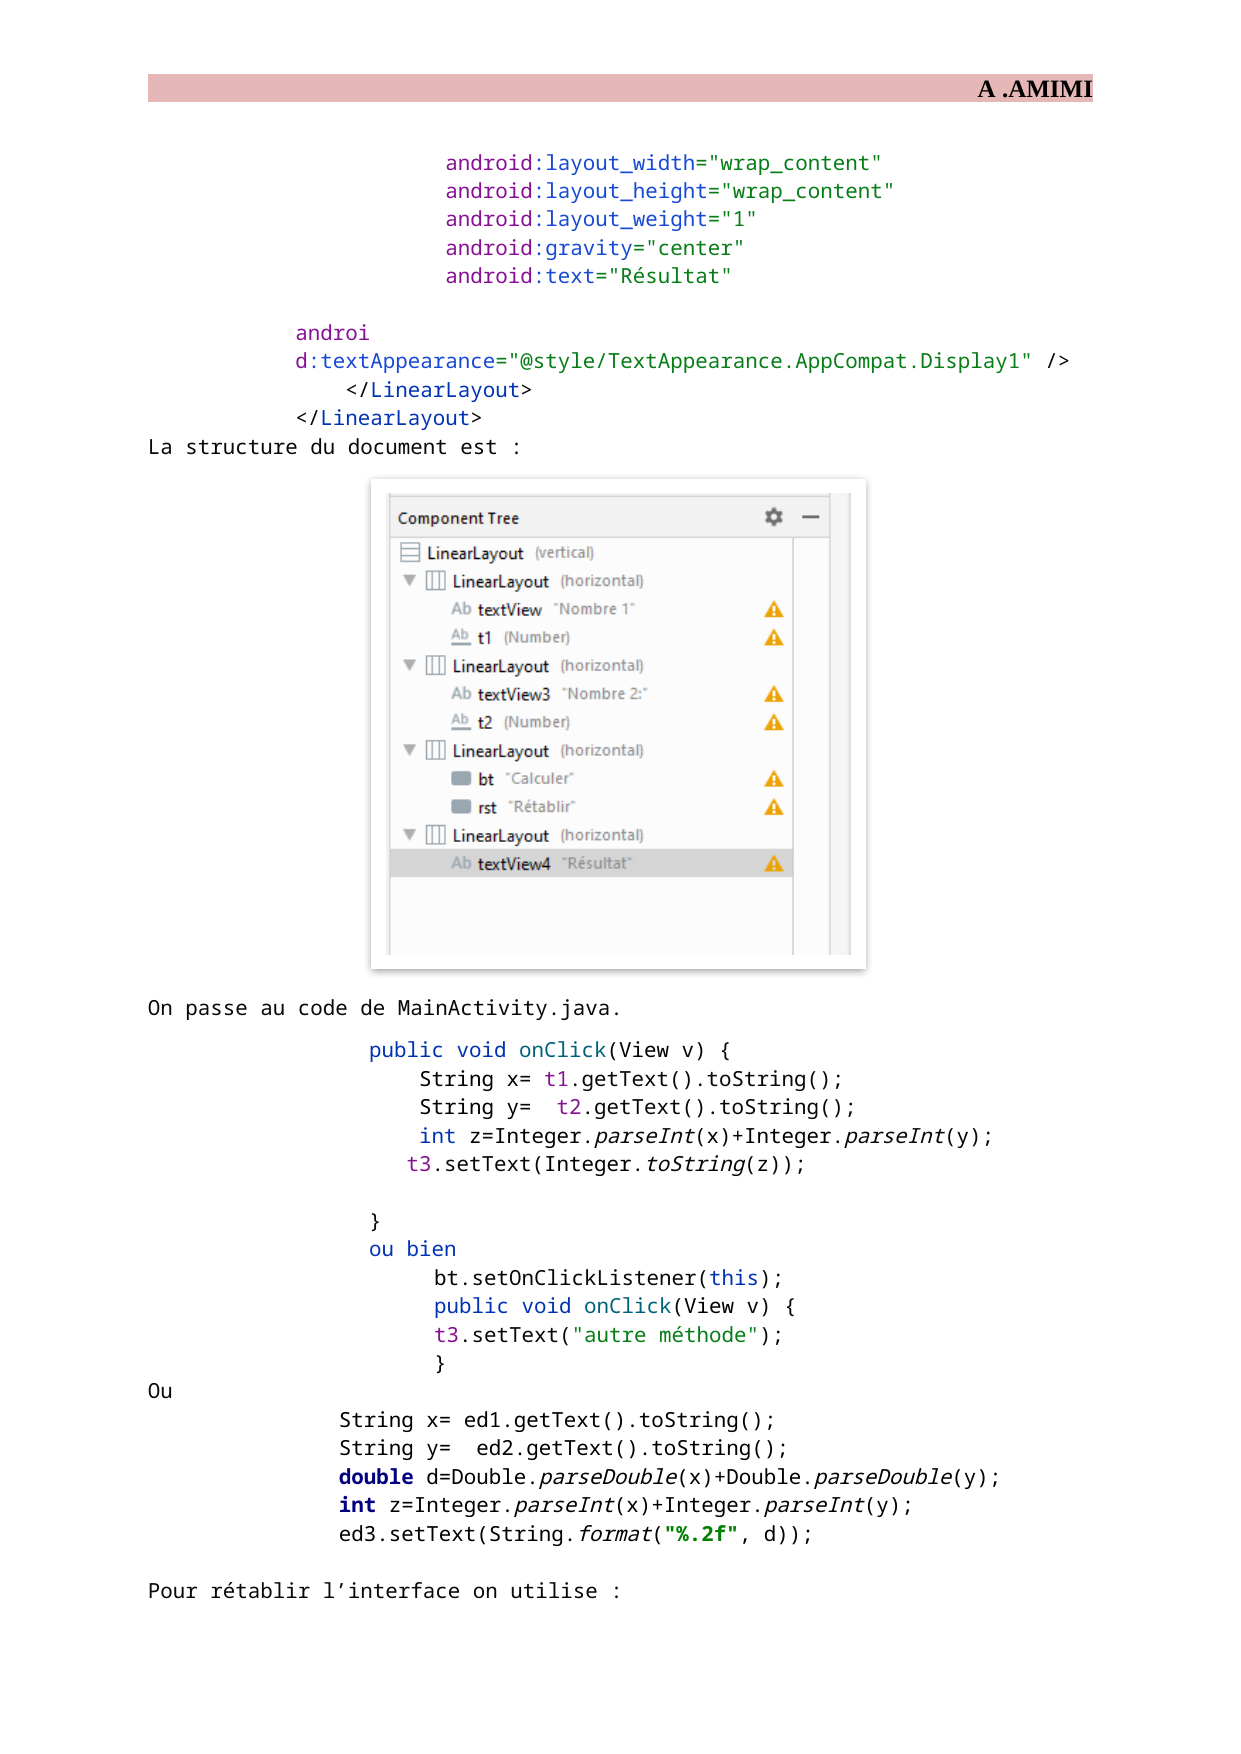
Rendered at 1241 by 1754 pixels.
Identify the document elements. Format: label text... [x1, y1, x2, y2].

text Ou [148, 1377, 1093, 1405]
picture [386, 493, 851, 955]
text public void onClick(View v) { String x= t1.getText().toString(); String y= t2.getText().toString(); int z=Integer.parseInt(x)+Integer.parseInt(y); t3.setText(Integer.toString(z)); } [369, 1035, 1093, 1234]
text Pour rétablir l’interface on utilise : [148, 1576, 1093, 1604]
text bt.setOnClickListener(this); [148, 1263, 1093, 1291]
text } [148, 1348, 1093, 1377]
text String x= ed1.getText().toString(); String y= ed2.getText().toString(); double d=Double.parseDouble(x)+Double.parseDouble(y); int z=Integer.parseInt(x)+Integer.parseInt(y); ed3.setText(String.format("%.2f", d)); [338, 1405, 1093, 1547]
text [295, 148, 1093, 432]
text public void onClick(View v) { t3.setText("autre méthode"); [148, 1291, 1093, 1348]
text La structure du document est : [148, 432, 1093, 460]
text ou bien [369, 1234, 1093, 1263]
text On passe au code de MainActivity.java. [148, 993, 1093, 1021]
